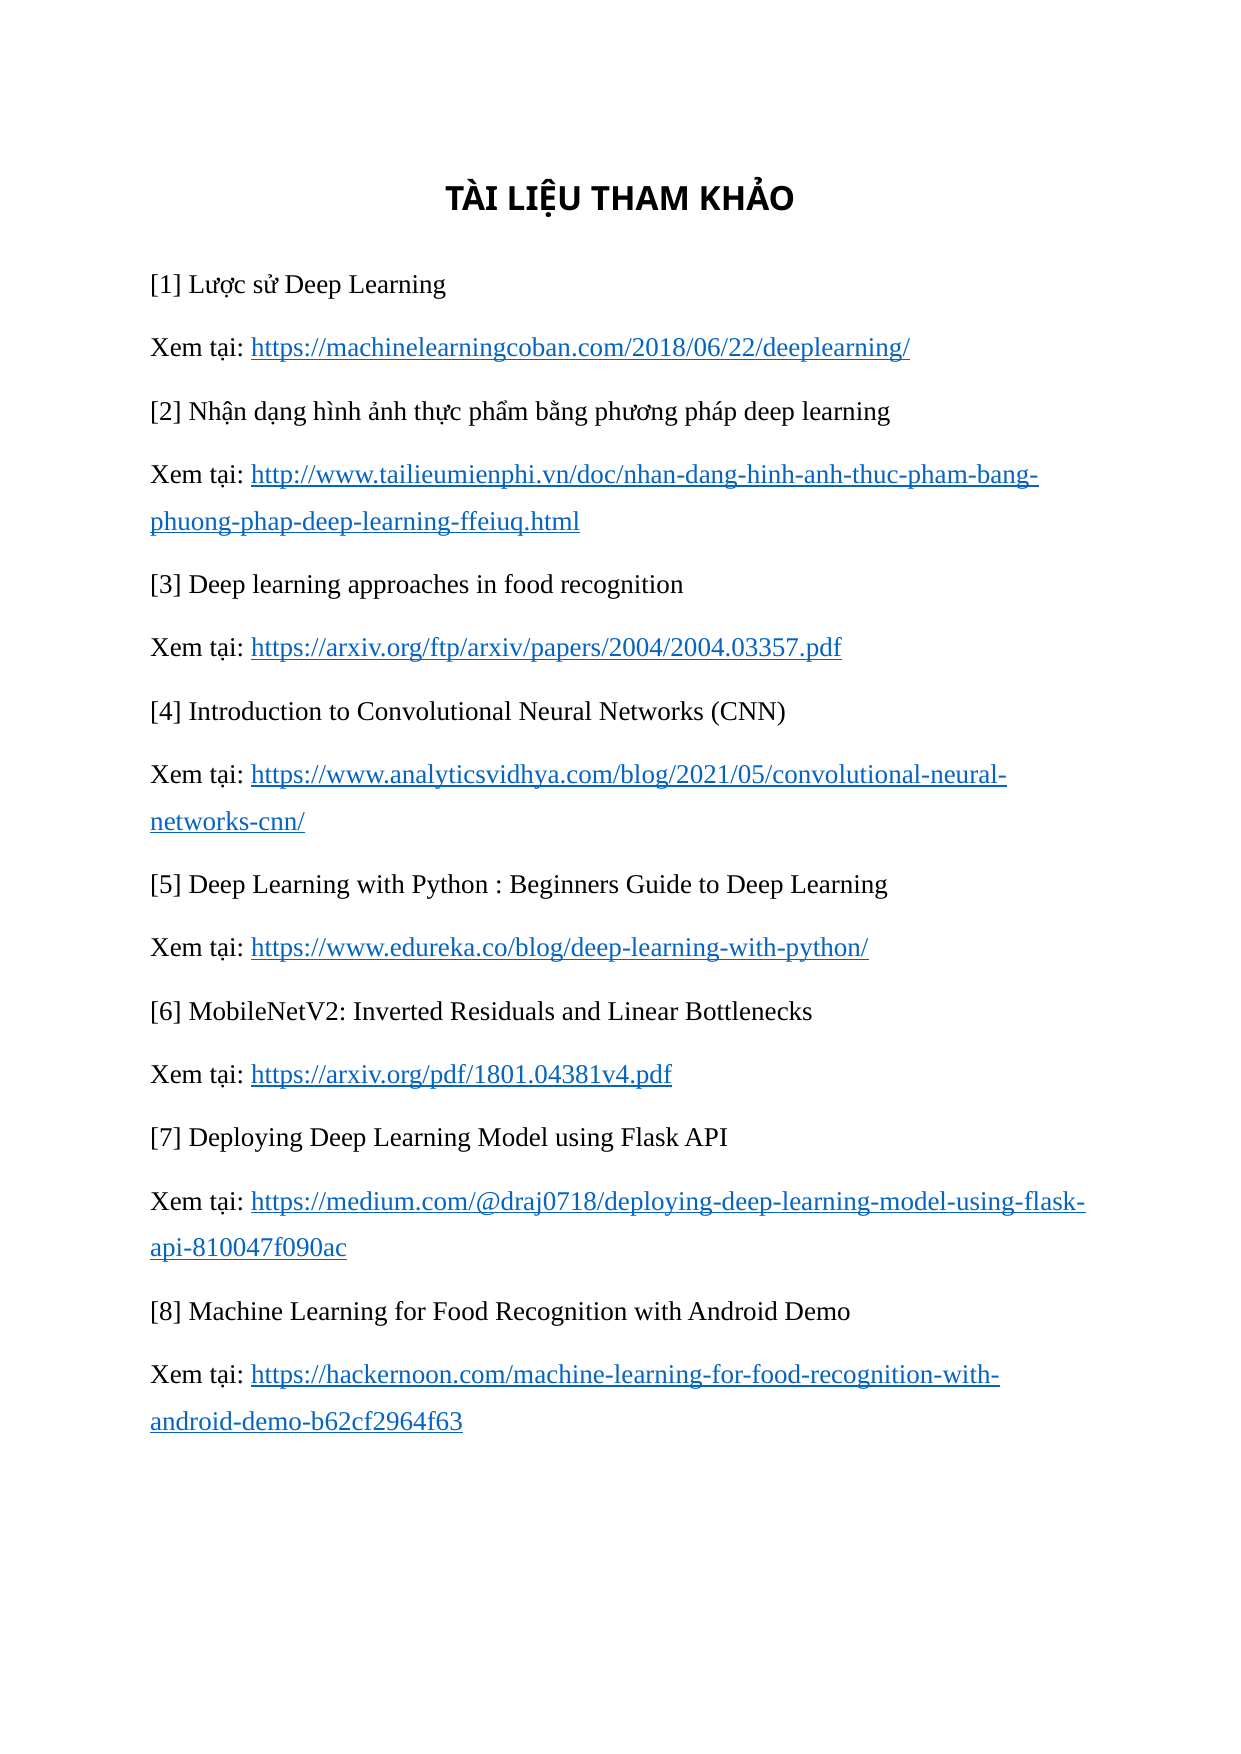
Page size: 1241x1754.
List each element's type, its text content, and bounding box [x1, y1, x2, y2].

subtitle TÀI LIỆU THAM KHẢO [150, 175, 1090, 220]
text Xem tại: https://www.analyticsvidhya.com/blog/2021/05/convolutional-neural-networks-cnn/ [150, 758, 1090, 836]
text [8] Machine Learning for Food Recognition with Android Demo [150, 1295, 1090, 1326]
text [2] Nhận dạng hình ảnh thực phẩm bằng phương pháp deep learning [150, 395, 1090, 426]
text Xem tại: https://arxiv.org/pdf/1801.04381v4.pdf [150, 1058, 1090, 1089]
text Xem tại: https://medium.com/@draj0718/deploying-deep-learning-model-using-flask-api-810047f090ac [150, 1185, 1090, 1263]
text Xem tại: https://hackernoon.com/machine-learning-for-food-recognition-with-android-demo-b62cf2964f63 [150, 1358, 1090, 1436]
text [1] Lược sử Deep Learning [150, 268, 1090, 299]
text [3] Deep learning approaches in food recognition [150, 568, 1090, 599]
text [4] Introduction to Convolutional Neural Networks (CNN) [150, 695, 1090, 726]
text [7] Deploying Deep Learning Model using Flask API [150, 1121, 1090, 1153]
text Xem tại: https://www.edureka.co/blog/deep-learning-with-python/ [150, 931, 1090, 963]
text Xem tại: https://arxiv.org/ftp/arxiv/papers/2004/2004.03357.pdf [150, 631, 1090, 663]
text [6] MobileNetV2: Inverted Residuals and Linear Bottlenecks [150, 995, 1090, 1026]
text [5] Deep Learning with Python : Beginners Guide to Deep Learning [150, 868, 1090, 899]
text Xem tại: http://www.tailieumienphi.vn/doc/nhan-dang-hinh-anh-thuc-pham-bang-phuong-phap-deep-learning-ffeiuq.html [150, 458, 1090, 536]
text Xem tại: https://machinelearningcoban.com/2018/06/22/deeplearning/ [150, 331, 1090, 363]
